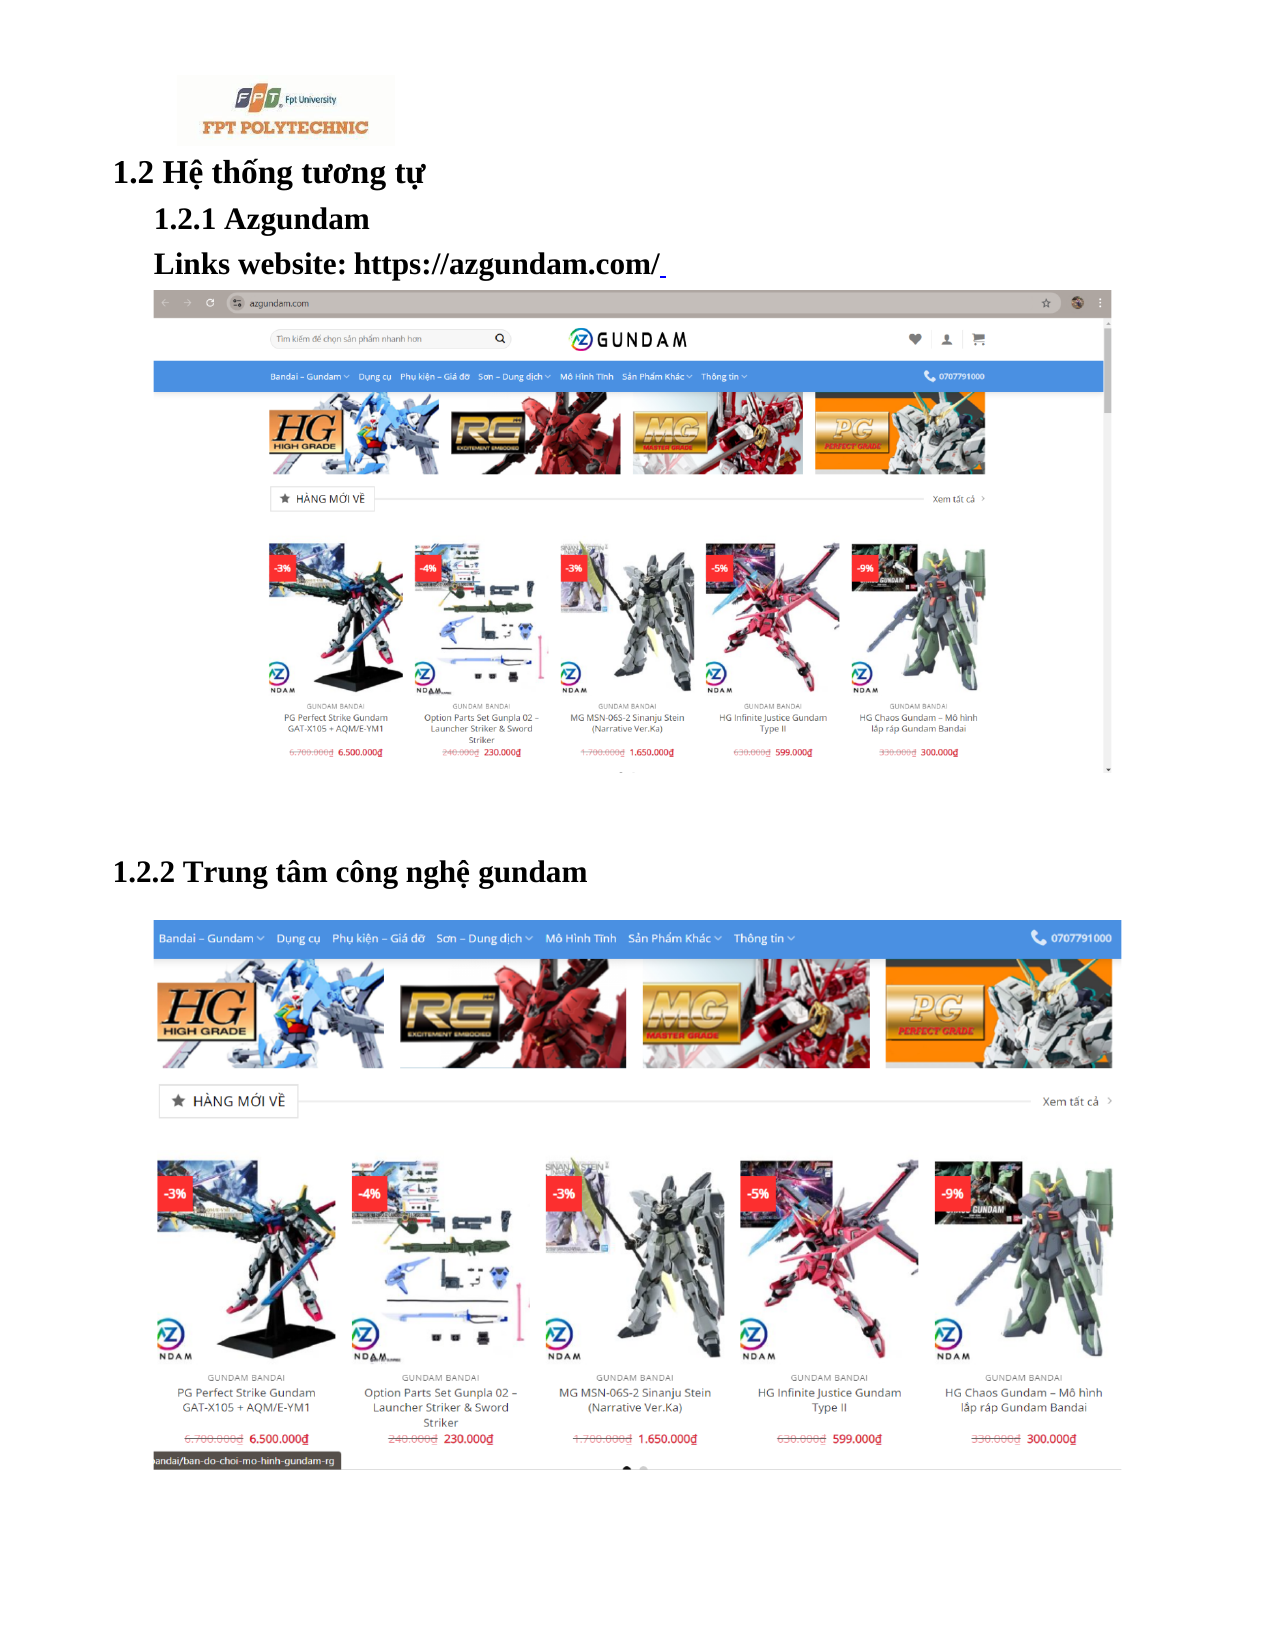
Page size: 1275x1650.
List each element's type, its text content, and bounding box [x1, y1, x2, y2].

picture [176, 75, 395, 146]
subtitle 1.2 Hệ thống tương tự [112, 153, 1198, 191]
picture [153, 290, 1112, 773]
picture [153, 920, 1122, 1470]
subtitle 1.2.1 Azgundam [154, 200, 1198, 236]
subtitle 1.2.2 Trung tâm công nghệ gundam [112, 853, 1198, 889]
subtitle Links website: https://azgundam.com/ [154, 245, 1198, 281]
